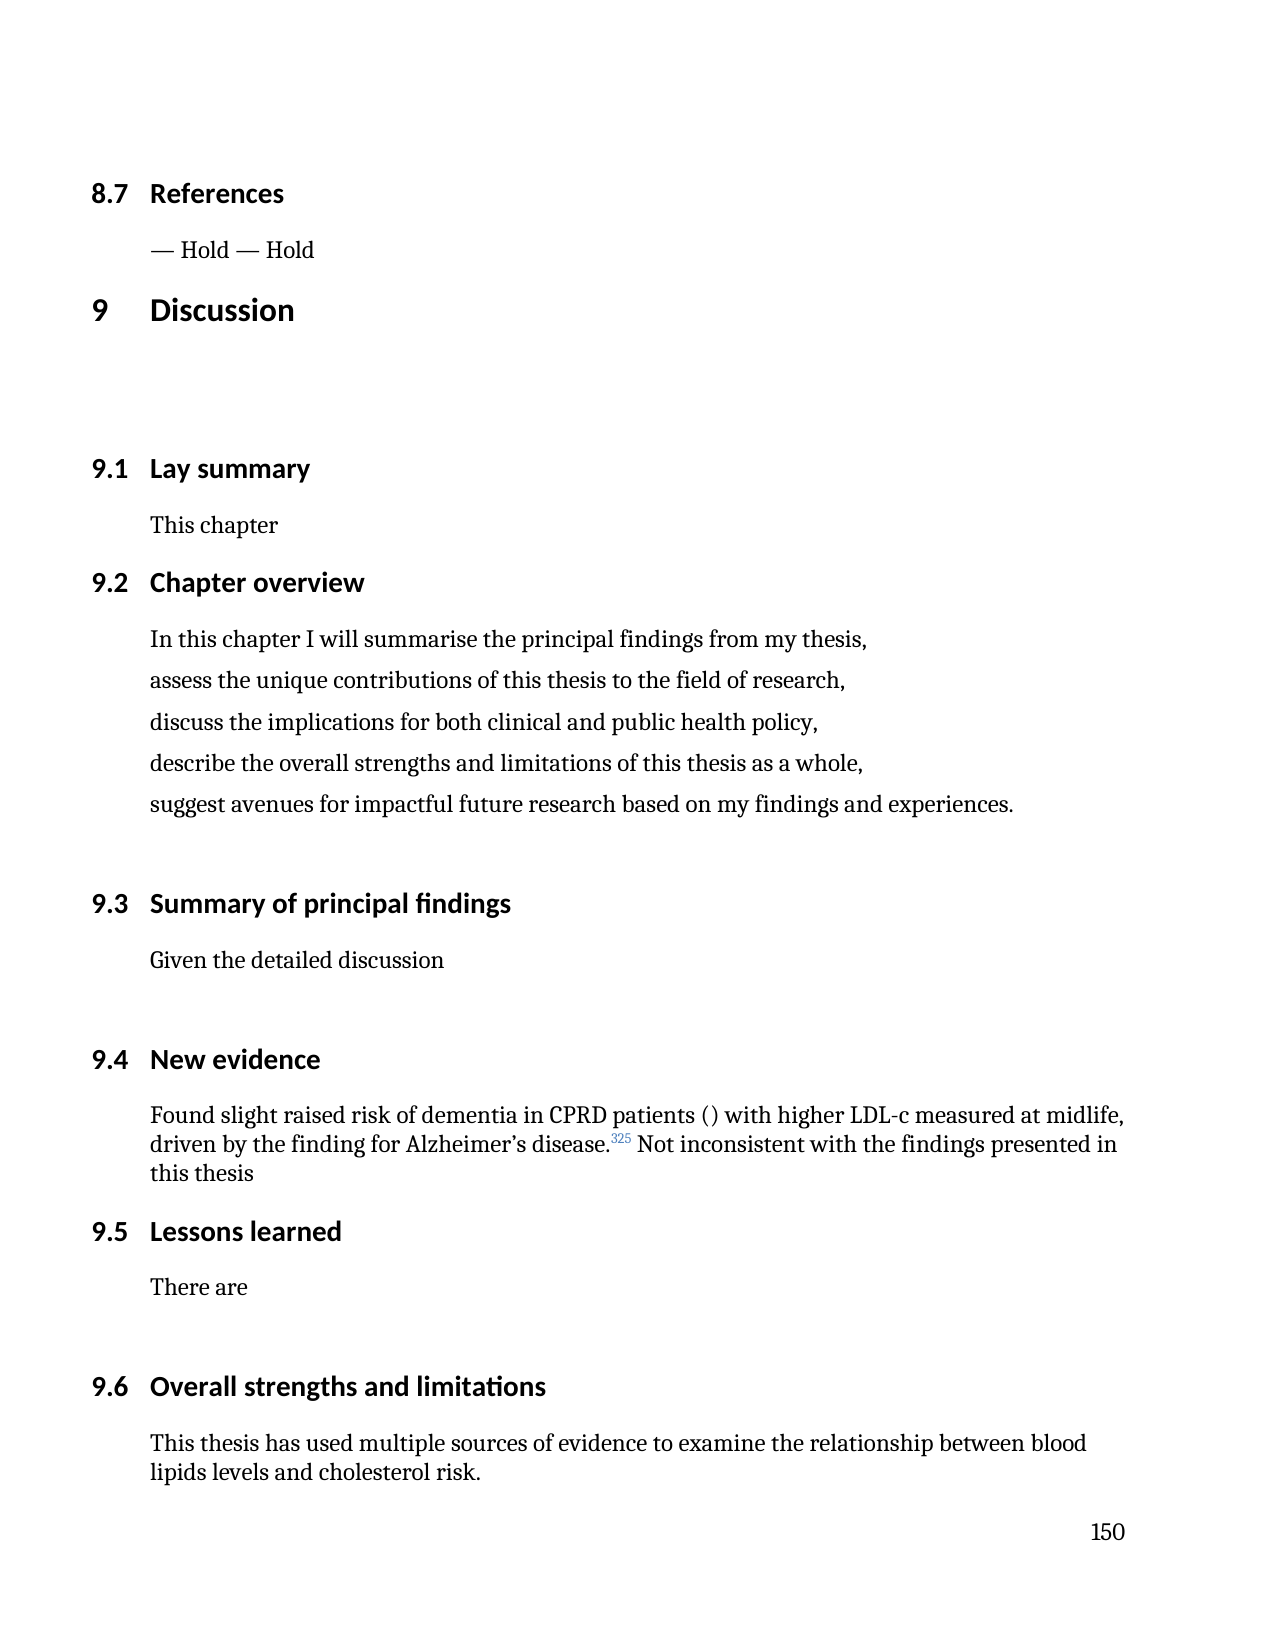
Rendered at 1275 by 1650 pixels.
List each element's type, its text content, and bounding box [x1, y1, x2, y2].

text discuss the implications for both clinical and public health policy, [150, 708, 1125, 736]
text This chapter [150, 511, 1125, 539]
subtitle Lay summary [91, 450, 1125, 486]
subtitle Discussion [91, 289, 1125, 330]
subtitle Chapter overview [91, 564, 1125, 600]
text suggest avenues for impactful future research based on my findings and experiences. [150, 790, 1125, 819]
subtitle New evidence [91, 1041, 1125, 1076]
text Found slight raised risk of dementia in CPRD patients () with higher LDL-c measured at midlife, driven by the finding for Alzheimer’s disease.325 Not inconsistent with the findings presented in this thesis [150, 1101, 1125, 1188]
text — Hold — Hold [150, 236, 1125, 264]
text describe the overall strengths and limitations of this thesis as a whole, [150, 749, 1125, 778]
text Given the detailed discussion [150, 946, 1125, 974]
text In this chapter I will summarise the principal findings from my thesis, [150, 625, 1125, 654]
subtitle Summary of principal findings [91, 885, 1125, 921]
subtitle Overall strengths and limitations [91, 1368, 1125, 1404]
subtitle References [91, 175, 1125, 211]
text assess the unique contributions of this thesis to the field of research, [150, 666, 1125, 695]
subtitle Lessons learned [91, 1213, 1125, 1248]
text There are [150, 1273, 1125, 1302]
text This thesis has used multiple sources of evidence to examine the relationship between blood lipids levels and cholesterol risk. [150, 1429, 1125, 1486]
